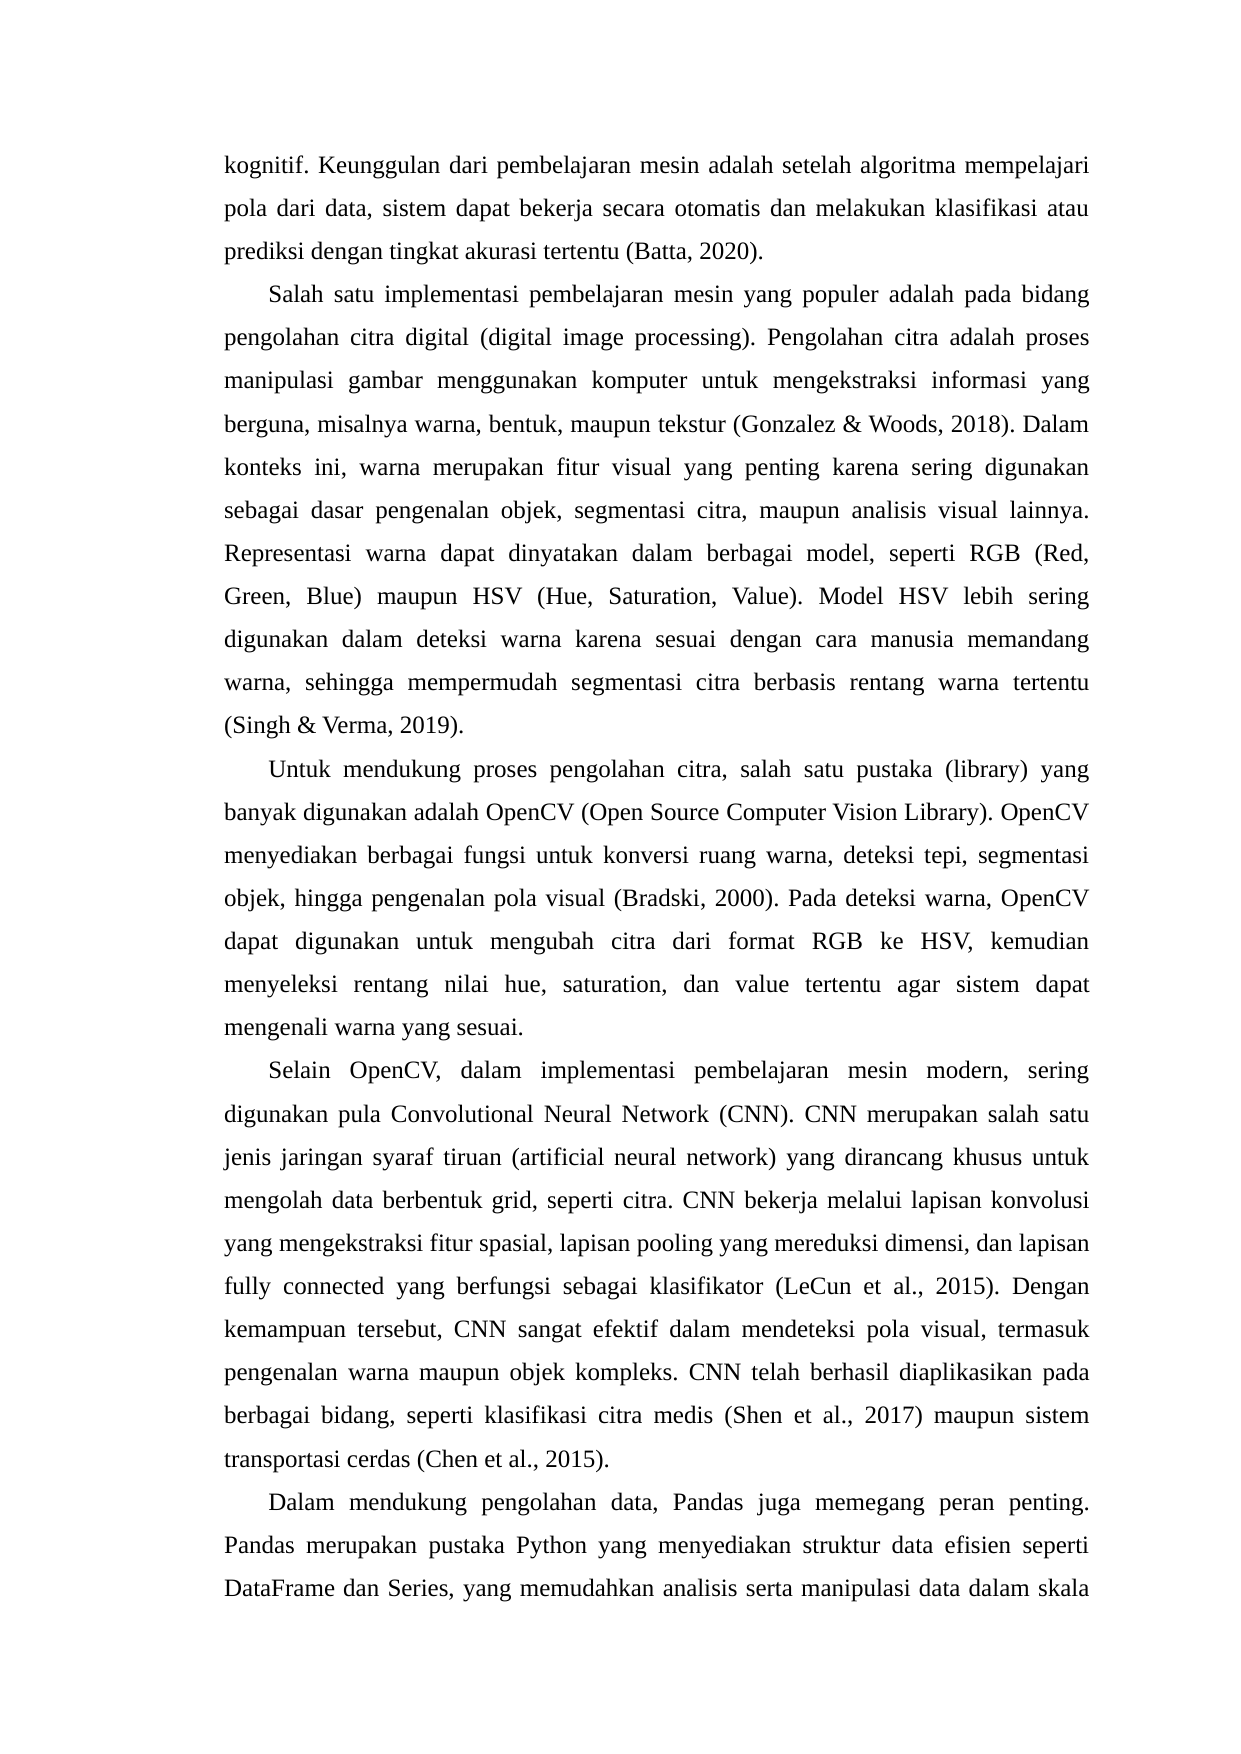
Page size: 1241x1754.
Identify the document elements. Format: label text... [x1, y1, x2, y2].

list Untuk mendukung proses pengolahan citra, salah satu pustaka (library) yang banyak digunakan adalah OpenCV (Open Source Computer Vision Library). OpenCV menyediakan berbagai fungsi untuk konversi ruang warna, deteksi tepi, segmentasi objek, hingga pengenalan pola visual (Bradski, 2000). Pada deteksi warna, OpenCV dapat digunakan untuk mengubah citra dari format RGB ke HSV, kemudian menyeleksi rentang nilai hue, saturation, dan value tertentu agar sistem dapat mengenali warna yang sesuai. [224, 754, 1090, 1041]
list Selain OpenCV, dalam implementasi pembelajaran mesin modern, sering digunakan pula Convolutional Neural Network (CNN). CNN merupakan salah satu jenis jaringan syaraf tiruan (artificial neural network) yang dirancang khusus untuk mengolah data berbentuk grid, seperti citra. CNN bekerja melalui lapisan konvolusi yang mengekstraksi fitur spasial, lapisan pooling yang mereduksi dimensi, dan lapisan fully connected yang berfungsi sebagai klasifikator (LeCun et al., 2015). Dengan kemampuan tersebut, CNN sangat efektif dalam mendeteksi pola visual, termasuk pengenalan warna maupun objek kompleks. CNN telah berhasil diaplikasikan pada berbagai bidang, seperti klasifikasi citra medis (Shen et al., 2017) maupun sistem transportasi cerdas (Chen et al., 2015). [224, 1056, 1090, 1472]
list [224, 150, 1090, 265]
list Salah satu implementasi pembelajaran mesin yang populer adalah pada bidang pengolahan citra digital (digital image processing). Pengolahan citra adalah proses manipulasi gambar menggunakan komputer untuk mengekstraksi informasi yang berguna, misalnya warna, bentuk, maupun tekstur (Gonzalez & Woods, 2018). Dalam konteks ini, warna merupakan fitur visual yang penting karena sering digunakan sebagai dasar pengenalan objek, segmentasi citra, maupun analisis visual lainnya. Representasi warna dapat dinyatakan dalam berbagai model, seperti RGB (Red, Green, Blue) maupun HSV (Hue, Saturation, Value). Model HSV lebih sering digunakan dalam deteksi warna karena sesuai dengan cara manusia memandang warna, sehingga mempermudah segmentasi citra berbasis rentang warna tertentu (Singh & Verma, 2019). [224, 279, 1090, 739]
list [224, 1487, 1090, 1602]
